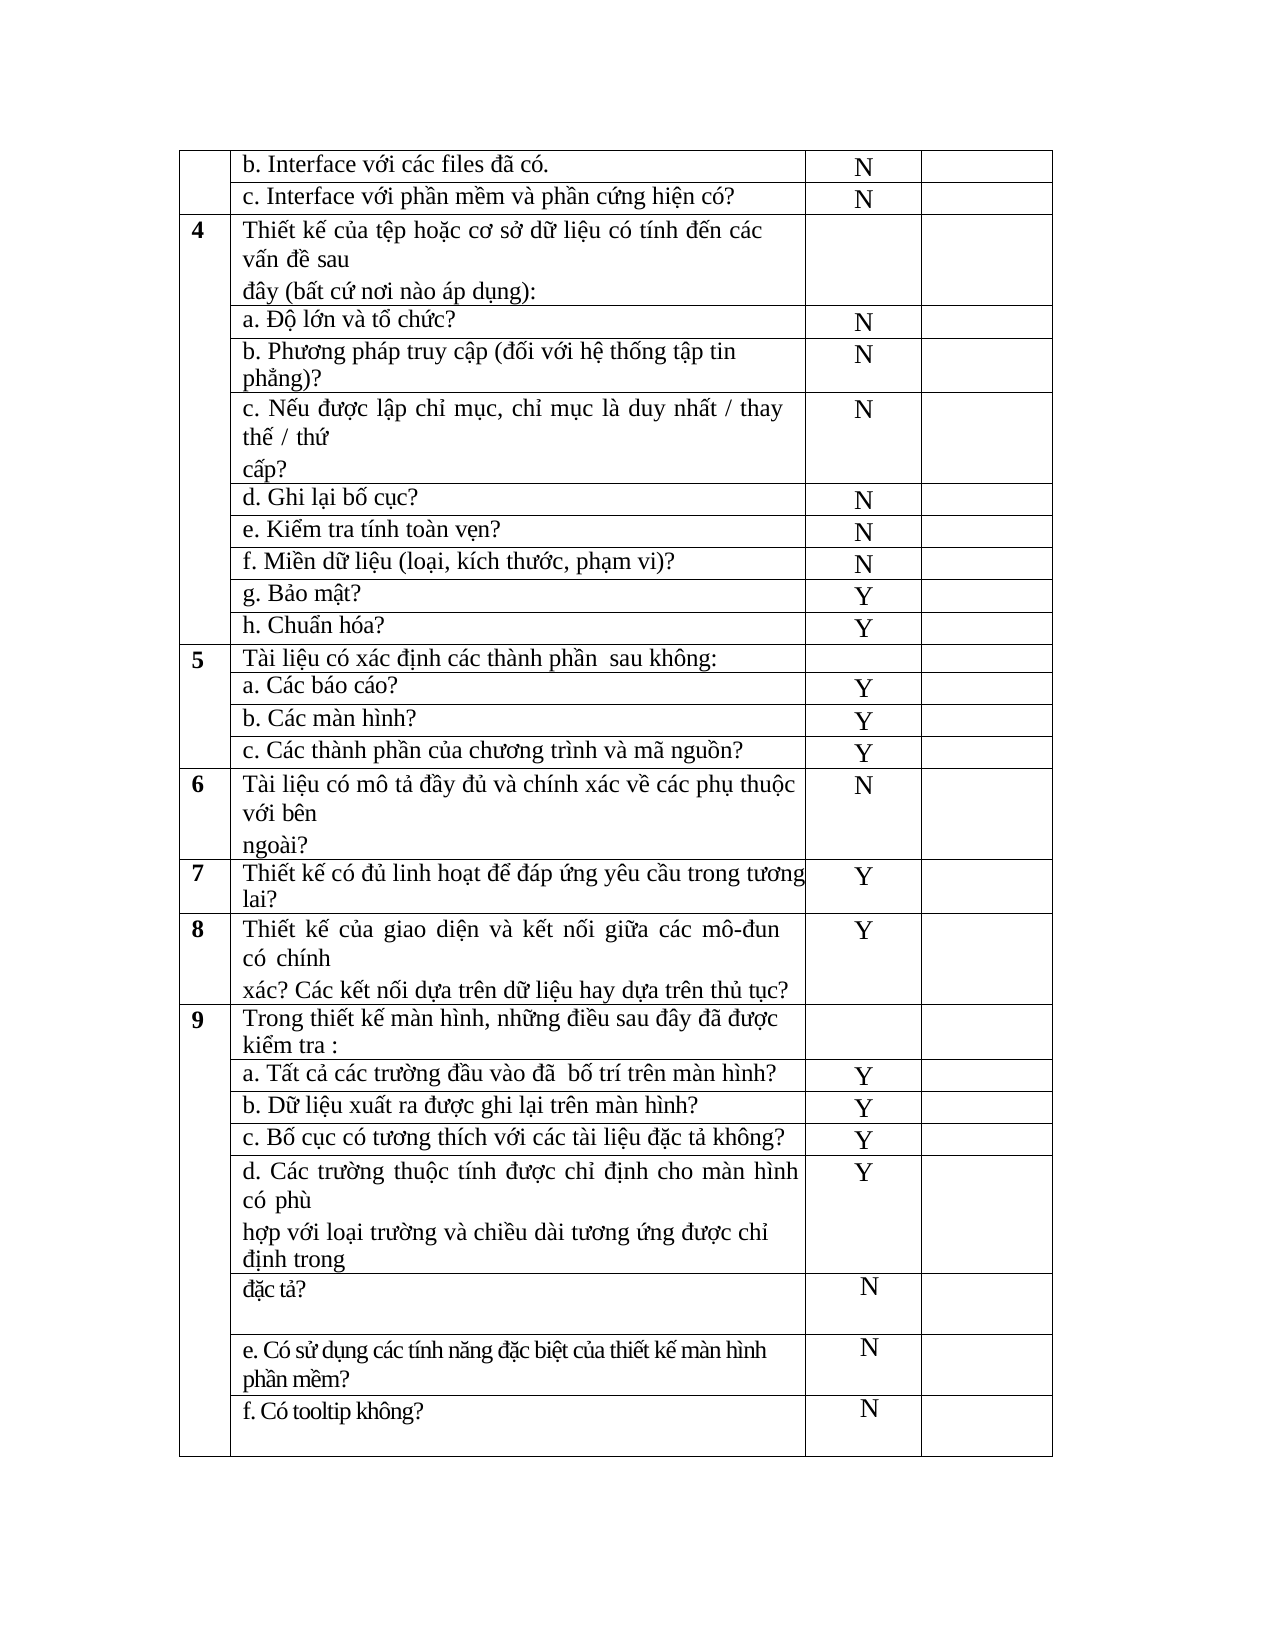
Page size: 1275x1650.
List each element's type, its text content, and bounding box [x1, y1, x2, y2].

table_cell [806, 215, 921, 305]
table_cell N [806, 1396, 921, 1456]
table_cell Tài liệu có xác định các thành phần sau không: [231, 645, 805, 672]
table_cell N [806, 516, 921, 547]
table_cell Y [806, 860, 921, 913]
table_cell [922, 548, 1052, 579]
table_cell 5 [180, 645, 230, 768]
table_cell Y [806, 673, 921, 704]
table_cell N [806, 339, 921, 392]
table_cell N [806, 393, 921, 483]
table_cell b. Phương pháp truy cập (đối với hệ thống tập tin phẳng)? [231, 339, 805, 392]
table_cell [922, 215, 1052, 305]
table_cell đặc tả? [231, 1274, 805, 1334]
table_cell [922, 580, 1052, 612]
table_cell [922, 1335, 1052, 1395]
table_cell Y [806, 613, 921, 644]
table_cell N [806, 484, 921, 515]
table_cell [922, 1274, 1052, 1334]
table_cell [922, 645, 1052, 672]
table_cell c. Interface với phần mềm và phần cứng hiện có? [231, 183, 805, 214]
table_cell c. Nếu được lập chỉ mục, chỉ mục là duy nhất / thay thế / thứ cấp? [231, 393, 805, 483]
table_cell e. Kiểm tra tính toàn vẹn? [231, 516, 805, 547]
table_cell N [806, 1335, 921, 1395]
table_cell 7 [180, 860, 230, 913]
table_cell g. Bảo mật? [231, 580, 805, 612]
table_cell Thiết kế của giao diện và kết nối giữa các mô-đun có chính xác? Các kết nối dựa trên dữ liệu hay dựa trên thủ tục? [231, 914, 805, 1004]
table_cell b. Dữ liệu xuất ra được ghi lại trên màn hình? [231, 1092, 805, 1123]
table_cell [922, 151, 1052, 182]
table_cell N [806, 151, 921, 182]
table_cell [922, 1005, 1052, 1059]
table_cell f. Miền dữ liệu (loại, kích thước, phạm vi)? [231, 548, 805, 579]
table_cell [806, 1005, 921, 1059]
table_cell Thiết kế của tệp hoặc cơ sở dữ liệu có tính đến các vấn đề sau đây (bất cứ nơi nào áp dụng): [231, 215, 805, 305]
table_cell N [806, 1274, 921, 1334]
table_cell Y [806, 1060, 921, 1091]
table_cell [922, 914, 1052, 1004]
table_cell Tài liệu có mô tả đầy đủ và chính xác về các phụ thuộc với bên ngoài? [231, 769, 805, 859]
table_cell b. Interface với các files đã có. [231, 151, 805, 182]
table_cell [922, 1124, 1052, 1155]
table_cell d. Ghi lại bố cục? [231, 484, 805, 515]
table_cell 4 [180, 215, 230, 644]
table_cell Y [806, 705, 921, 736]
table_cell [922, 393, 1052, 483]
table_cell Y [806, 1156, 921, 1273]
table_cell h. Chuẩn hóa? [231, 613, 805, 644]
table_cell [922, 860, 1052, 913]
table_cell [922, 1156, 1052, 1273]
table_cell a. Các báo cáo? [231, 673, 805, 704]
table_cell 6 [180, 769, 230, 859]
table_cell [922, 673, 1052, 704]
table_cell d. Các trường thuộc tính được chỉ định cho màn hình có phù hợp với loại trường và chiều dài tương ứng được chỉ định trong [231, 1156, 805, 1273]
table_cell [922, 1396, 1052, 1456]
table_cell f. Có tooltip không? [231, 1396, 805, 1456]
table_cell 8 [180, 914, 230, 1004]
table_cell Y [806, 580, 921, 612]
table_cell [922, 516, 1052, 547]
table_cell [922, 769, 1052, 859]
table_cell [922, 183, 1052, 214]
table_cell [922, 1060, 1052, 1091]
table_cell c. Các thành phần của chương trình và mã nguồn? [231, 737, 805, 768]
table_cell [922, 737, 1052, 768]
table_cell a. Tất cả các trường đầu vào đã bố trí trên màn hình? [231, 1060, 805, 1091]
table_cell N [806, 306, 921, 337]
table_cell 9 10 [180, 1005, 230, 1456]
table_cell [922, 1092, 1052, 1123]
table_cell [922, 306, 1052, 337]
table_cell Trong thiết kế màn hình, những điều sau đây đã được kiểm tra : [231, 1005, 805, 1059]
table_cell [922, 484, 1052, 515]
table_cell c. Bố cục có tương thích với các tài liệu đặc tả không? [231, 1124, 805, 1155]
table_cell Thiết kế có đủ linh hoạt để đáp ứng yêu cầu trong tương lai? [231, 860, 805, 913]
table_cell N [806, 548, 921, 579]
table_cell a. Độ lớn và tổ chức? [231, 306, 805, 337]
table_cell Y [806, 1124, 921, 1155]
table_cell Y [806, 737, 921, 768]
table_cell N [806, 183, 921, 214]
table_cell [922, 339, 1052, 392]
table_cell e. Có sử dụng các tính năng đặc biệt của thiết kế màn hình phần mềm? [231, 1335, 805, 1395]
table_cell N [806, 769, 921, 859]
table_cell b. Các màn hình? [231, 705, 805, 736]
table_cell [922, 705, 1052, 736]
table_cell [922, 613, 1052, 644]
table_cell Y [806, 1092, 921, 1123]
table_cell [806, 645, 921, 672]
table_cell Y [806, 914, 921, 1004]
